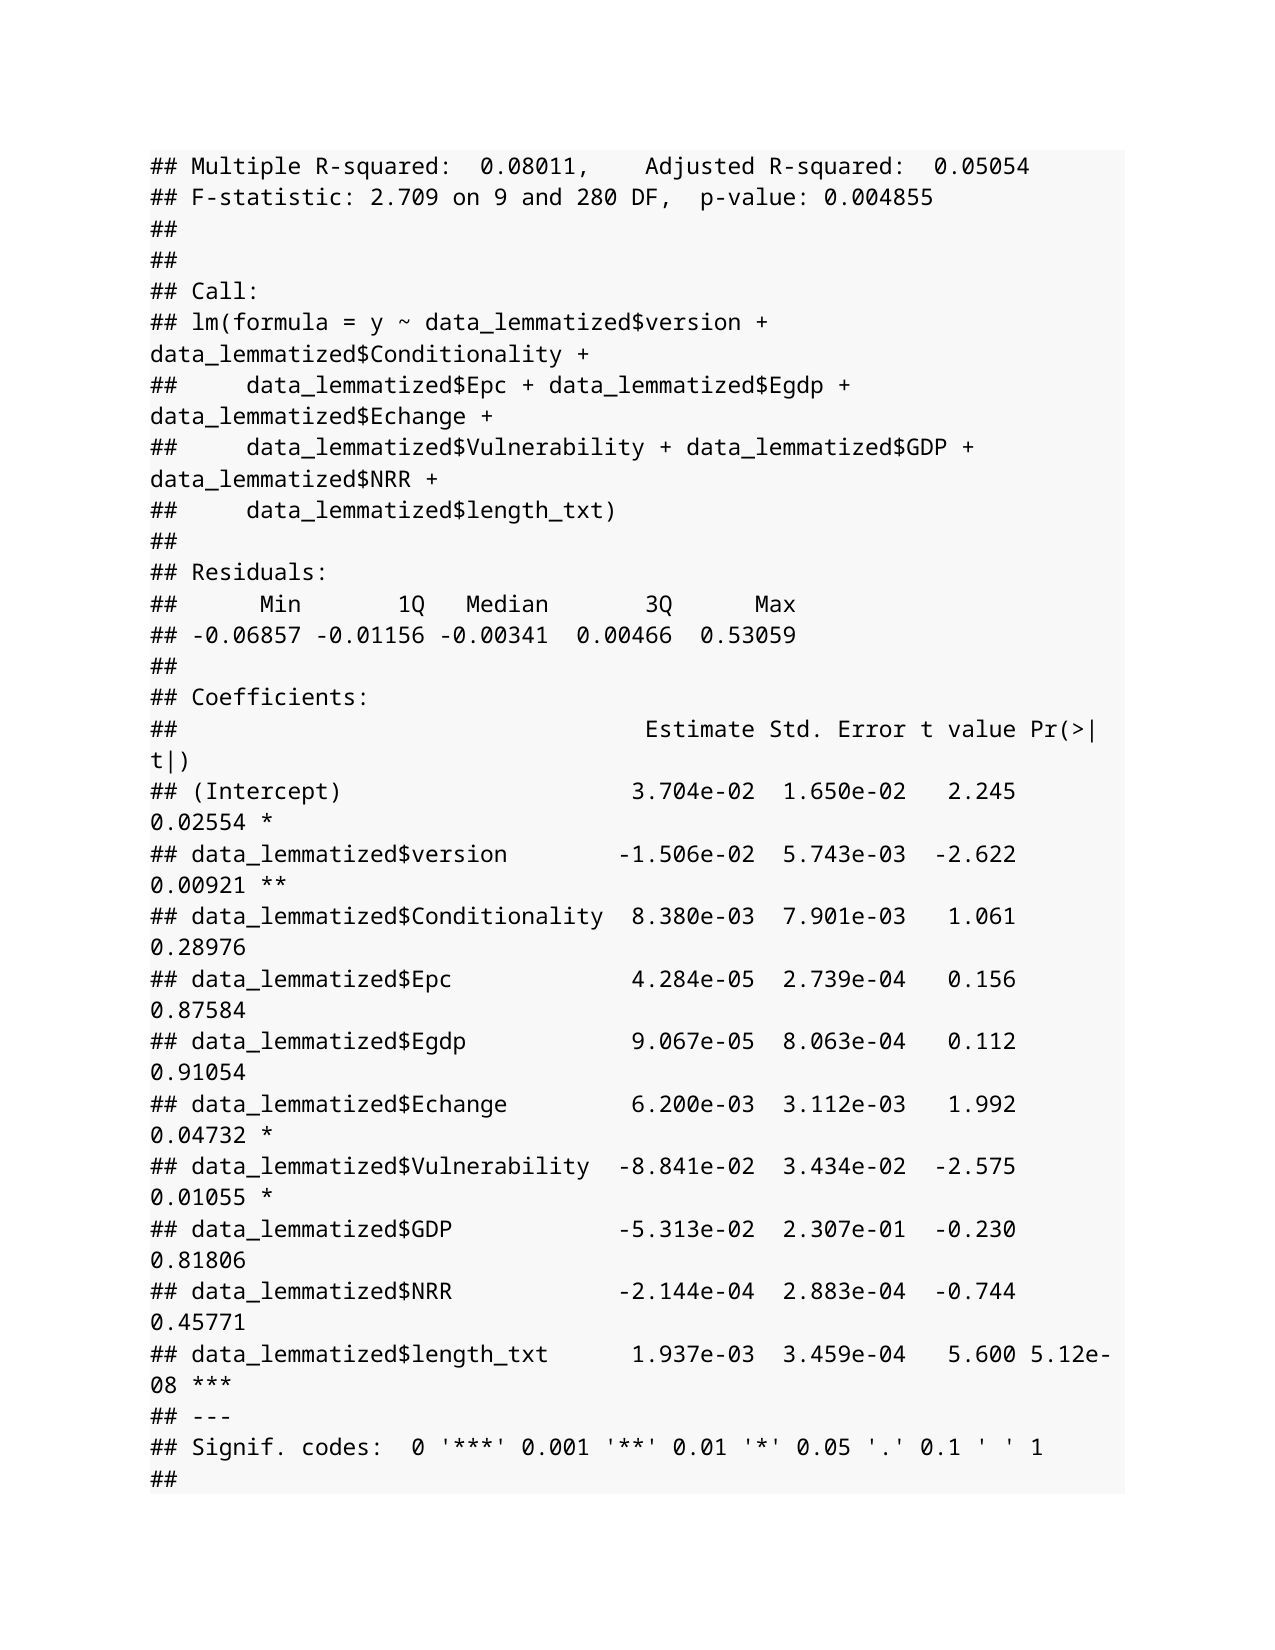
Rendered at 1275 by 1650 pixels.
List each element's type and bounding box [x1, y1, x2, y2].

text [150, 150, 1125, 1494]
